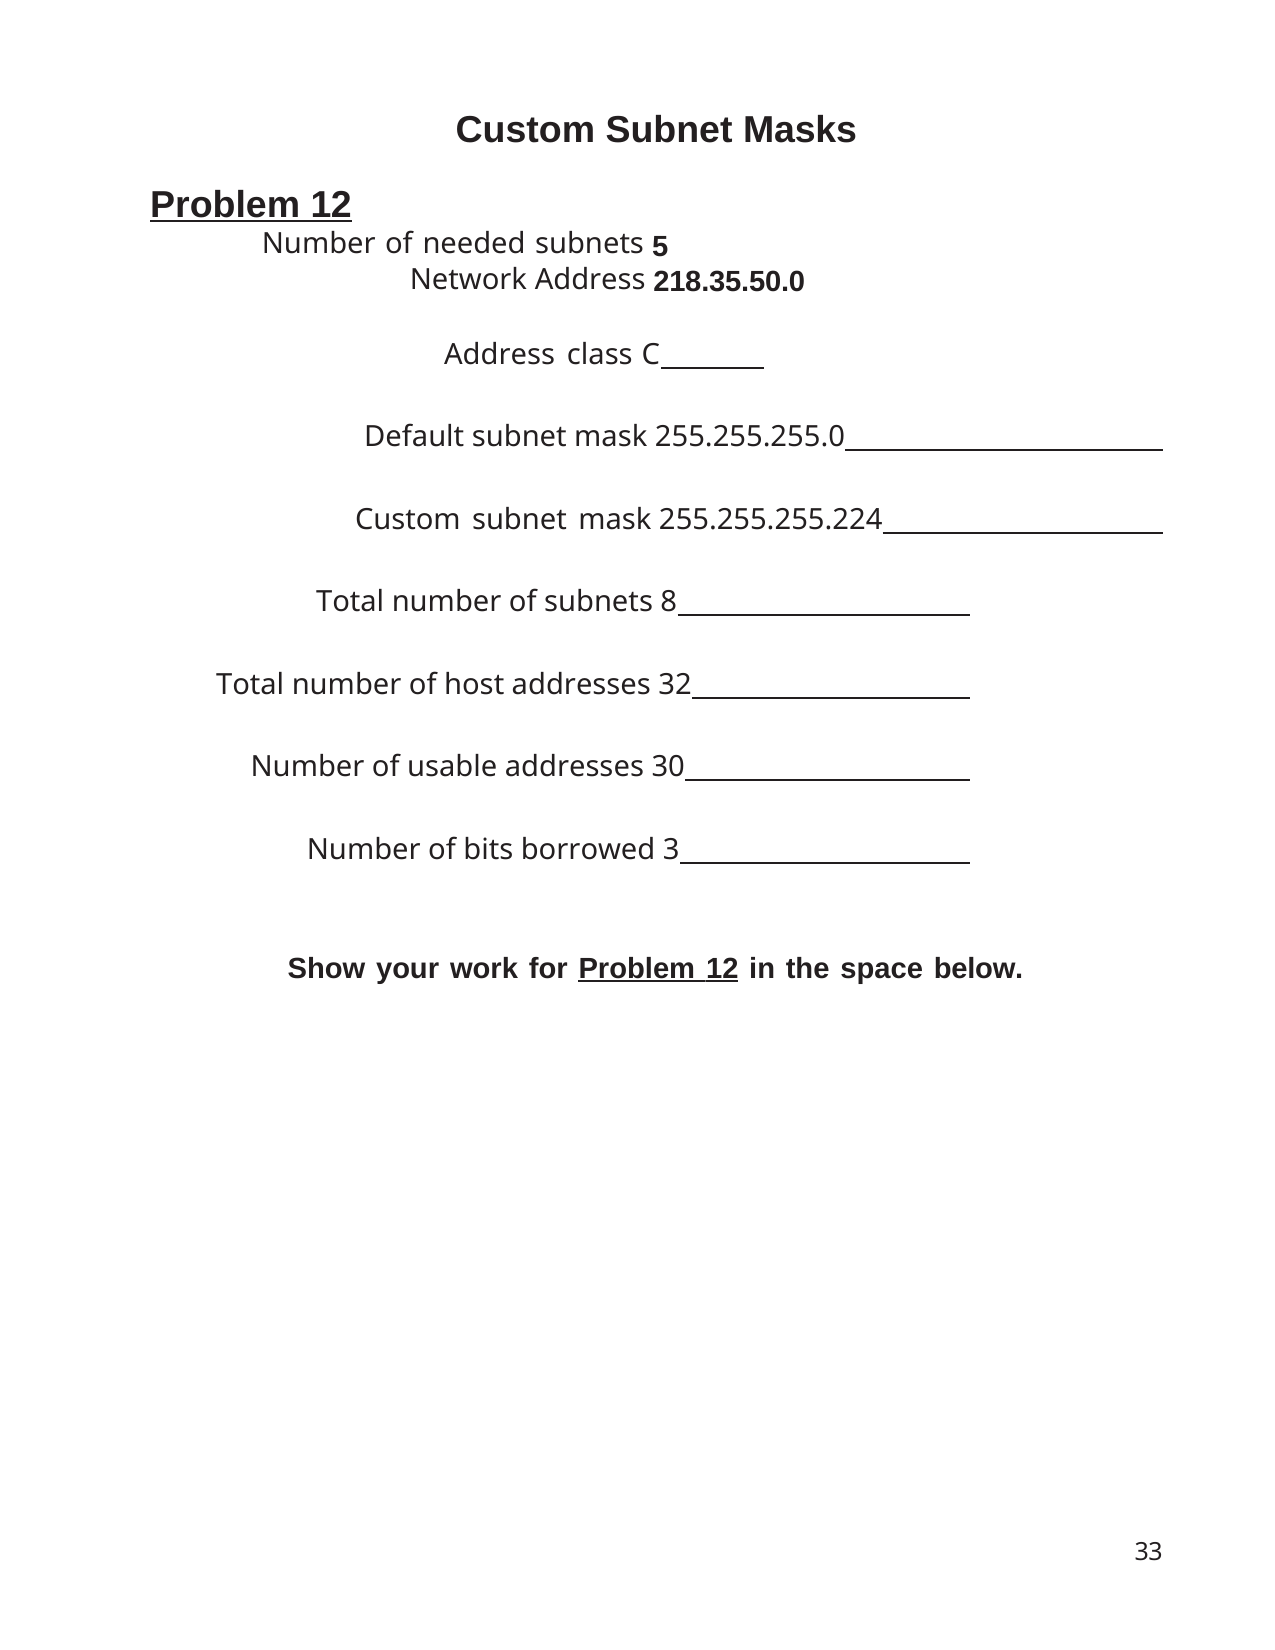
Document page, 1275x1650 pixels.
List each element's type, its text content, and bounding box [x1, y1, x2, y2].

text Problem 12 [150, 182, 1237, 225]
text Show your work for Problem 12 in the space below. [287, 951, 1237, 985]
text Number of needed subnets 5 [0, 228, 931, 264]
text Default subnet mask 255.255.255.0 Custom subnet mask 255.255.255.224 [355, 416, 1163, 538]
text Network Address 218.35.50.0 [0, 264, 1215, 299]
subtitle Custom Subnet Masks [75, 107, 1237, 150]
text Address class C [0, 333, 1208, 373]
text Total number of subnets 8 Total number of host addresses 32 Number of usable addresses 30 Number of bits borrowed 3 [215, 581, 970, 868]
